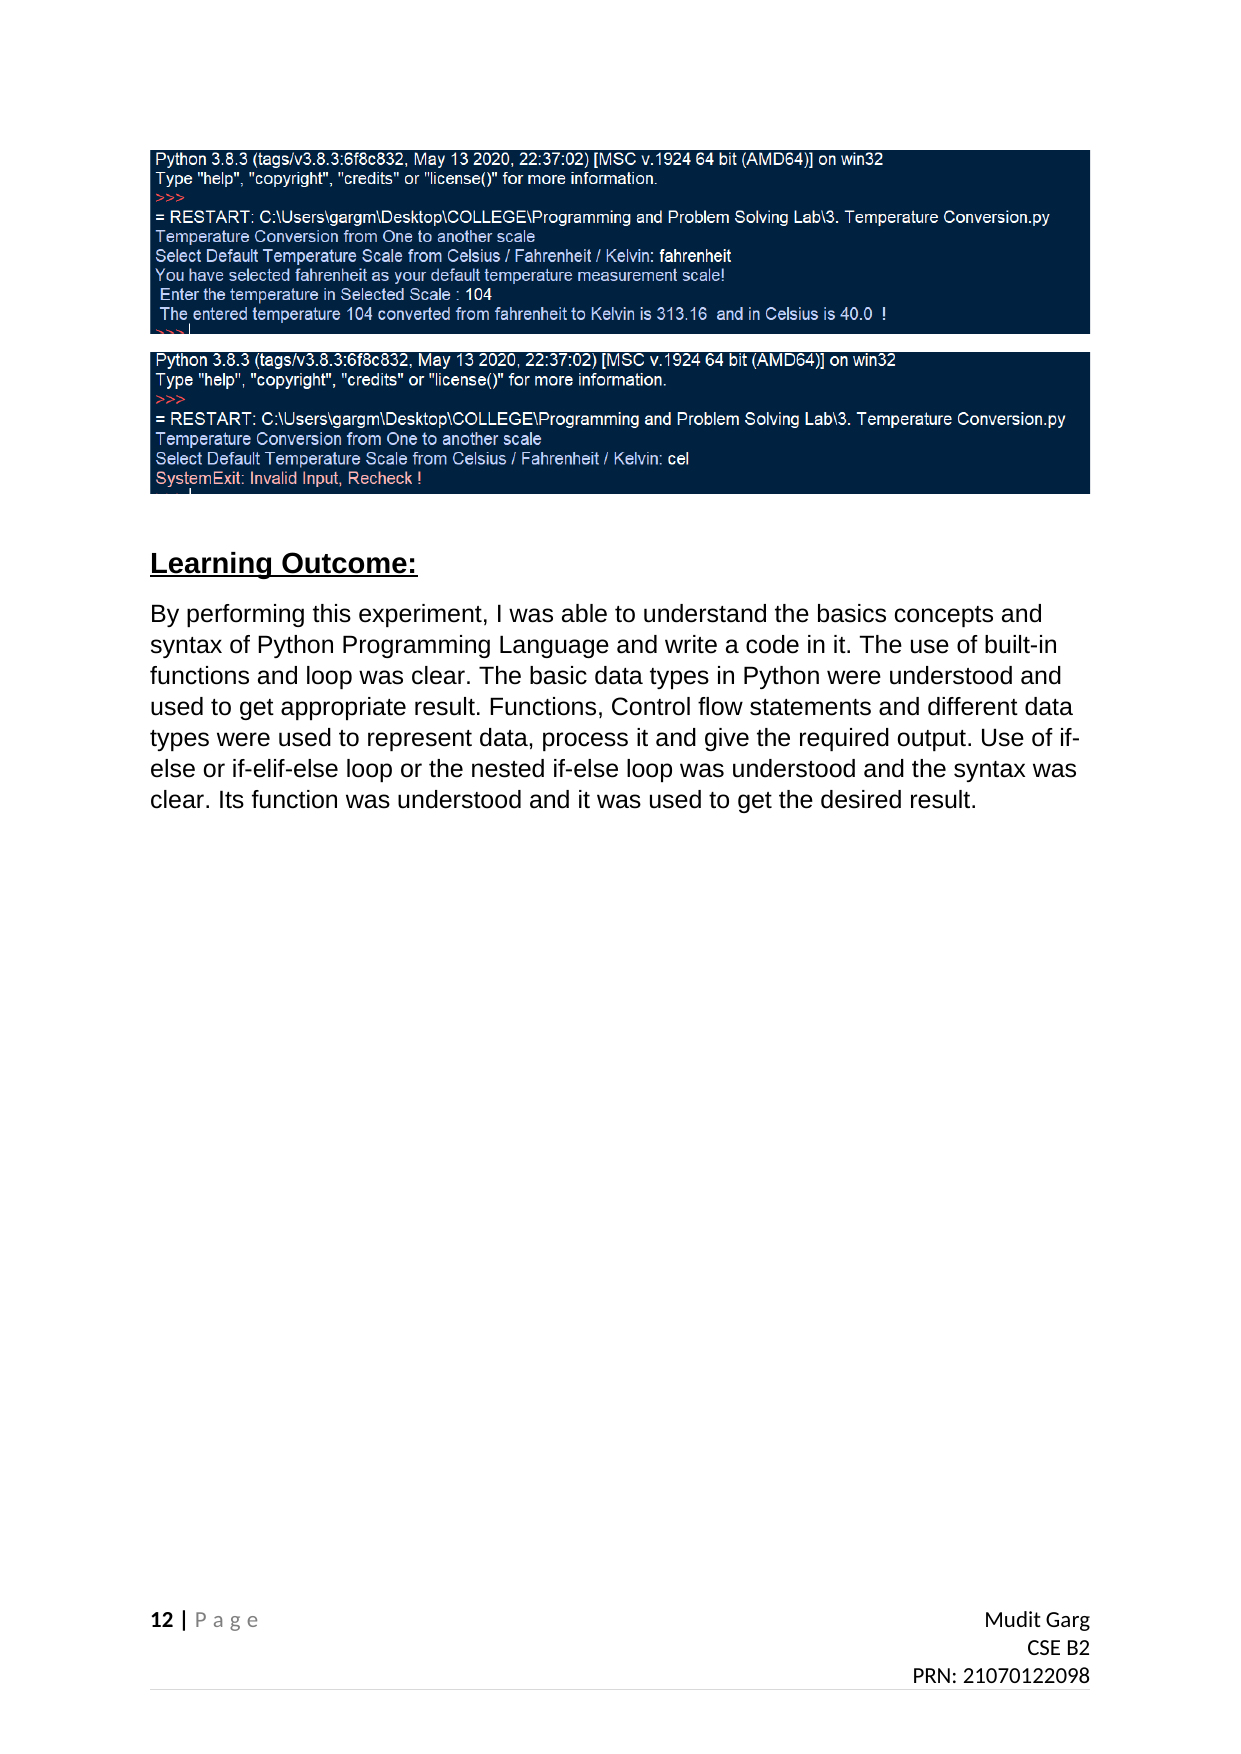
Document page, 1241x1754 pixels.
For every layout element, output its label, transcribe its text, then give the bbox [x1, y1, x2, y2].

picture [150, 150, 1091, 334]
text By performing this experiment, I was able to understand the basics concepts and syntax of Python Programming Language and write a code in it. The use of built-in functions and loop was clear. The basic data types in Python were understood and used to get appropriate result. Functions, Control flow statements and different data types were used to represent data, process it and give the required output. Use of if-else or if-elif-else loop or the nested if-else loop was understood and the syntax was clear. Its function was understood and it was used to get the desired result. [150, 599, 1090, 814]
text Learning Outcome: [150, 546, 1090, 580]
picture [150, 352, 1091, 494]
